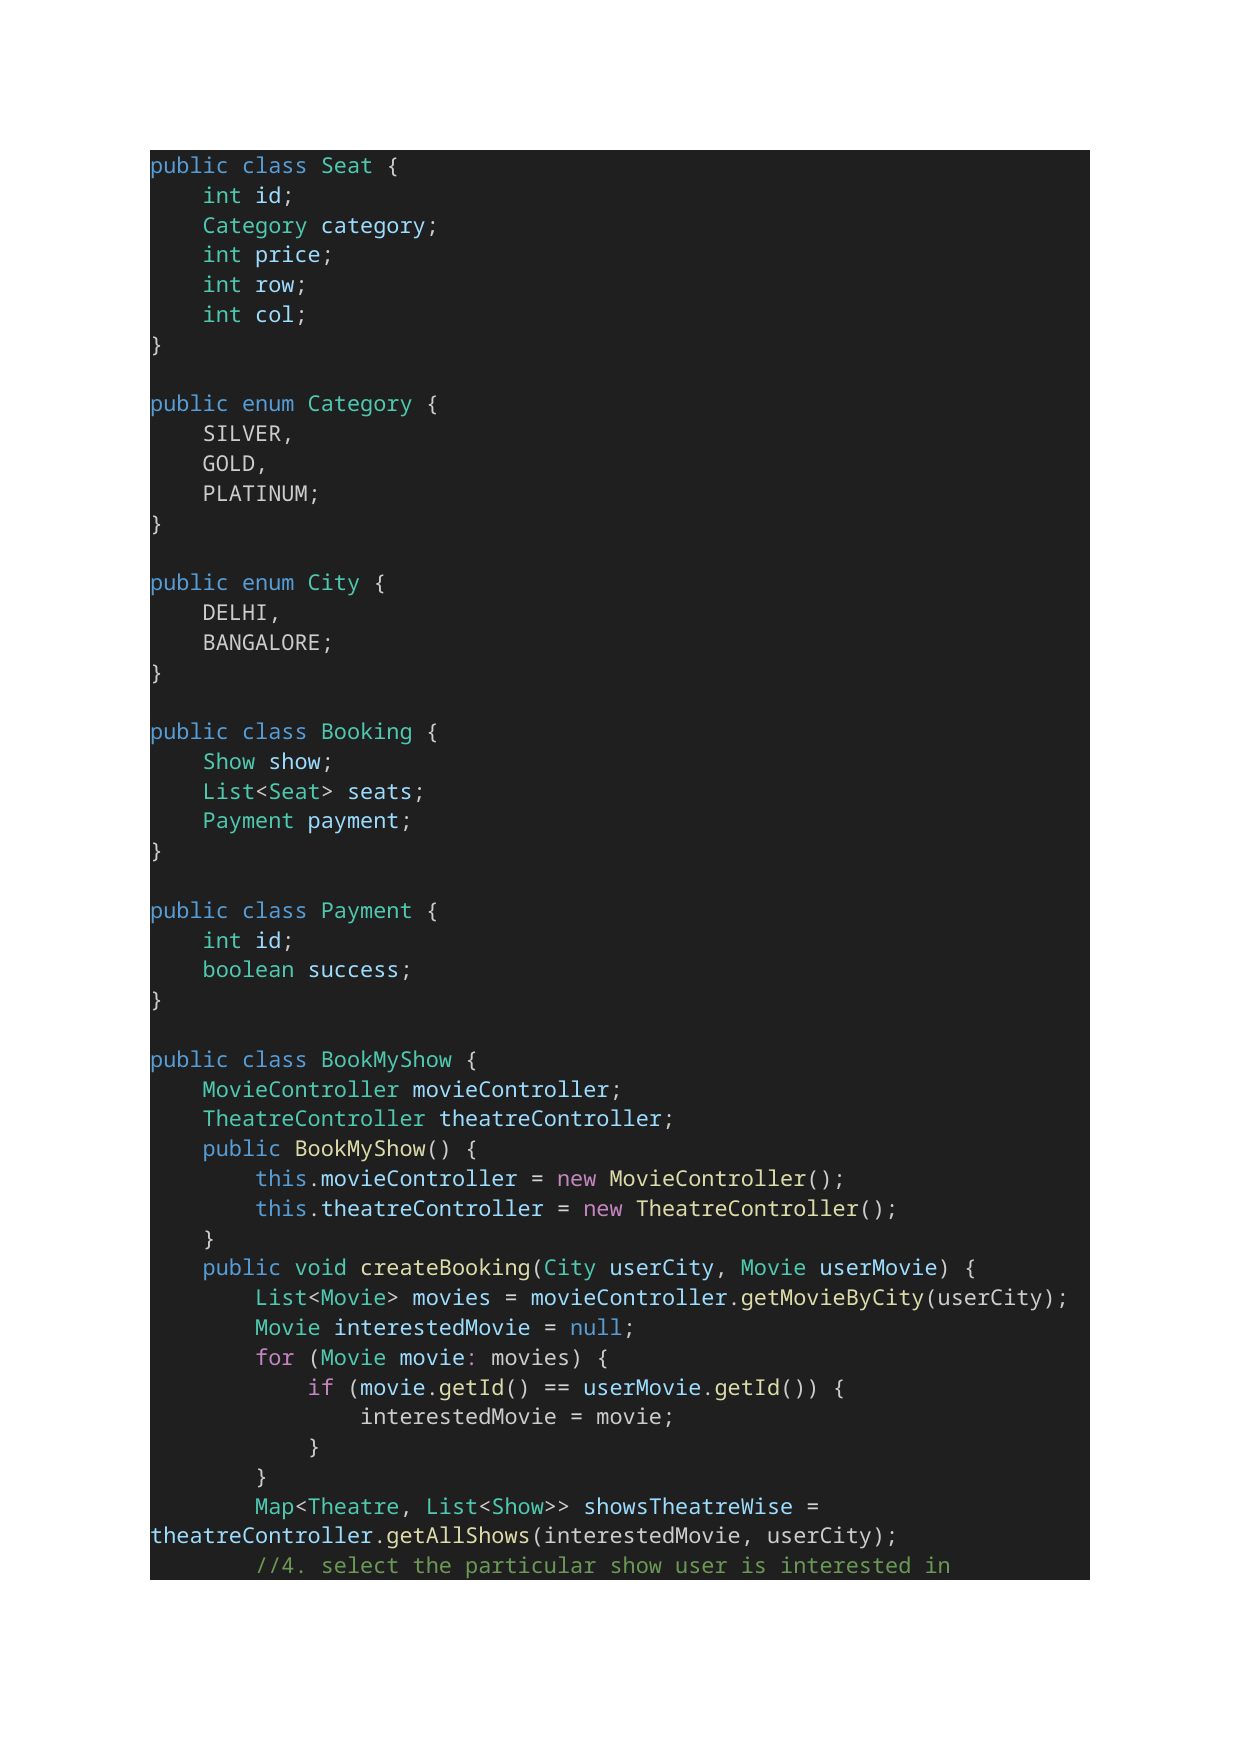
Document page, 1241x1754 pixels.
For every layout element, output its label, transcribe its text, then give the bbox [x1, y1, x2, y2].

text public class Payment { [150, 895, 1090, 924]
text public enum City { [150, 567, 1090, 597]
text public class Booking { [150, 716, 1090, 746]
text public class Seat { [150, 150, 1090, 180]
text int col; [150, 299, 1090, 329]
text this.theatreController = new TheatreController(); [150, 1193, 1090, 1222]
text if (movie.getId() == userMovie.getId()) { [150, 1371, 1090, 1401]
text interestedMovie = movie; [150, 1401, 1090, 1431]
text Payment payment; [150, 805, 1090, 835]
text } [150, 329, 1090, 358]
text } [150, 507, 1090, 537]
text for (Movie movie: movies) { [150, 1342, 1090, 1371]
text GOLD, [150, 448, 1090, 478]
text PLATINUM; [150, 478, 1090, 507]
text MovieController movieController; [150, 1073, 1090, 1103]
text } [150, 656, 1090, 686]
text this.movieController = new MovieController(); [150, 1163, 1090, 1193]
text DELHI, [150, 597, 1090, 627]
text Movie interestedMovie = null; [150, 1312, 1090, 1342]
text public class BookMyShow { [150, 1044, 1090, 1073]
text } [150, 1461, 1090, 1491]
text SILVER, [150, 418, 1090, 448]
text int id; [150, 180, 1090, 209]
text List<Seat> seats; [150, 776, 1090, 805]
text List<Movie> movies = movieController.getMovieByCity(userCity); [150, 1282, 1090, 1312]
text public BookMyShow() { [150, 1133, 1090, 1163]
text boolean success; [150, 954, 1090, 984]
text } [150, 984, 1090, 1014]
text } [150, 835, 1090, 865]
text } [150, 1431, 1090, 1461]
text BANGALORE; [150, 627, 1090, 656]
text int row; [150, 269, 1090, 299]
text Show show; [150, 746, 1090, 776]
text int id; [150, 924, 1090, 954]
text Category category; [150, 209, 1090, 239]
text Map<Theatre, List<Show>> showsTheatreWise = theatreController.getAllShows(interestedMovie, userCity); [150, 1491, 1090, 1550]
text public void createBooking(City userCity, Movie userMovie) { [150, 1252, 1090, 1282]
text int price; [150, 239, 1090, 269]
text //4. select the particular show user is interested in [150, 1550, 1090, 1580]
text public enum Category { [150, 388, 1090, 418]
text } [150, 1222, 1090, 1252]
text TheatreController theatreController; [150, 1103, 1090, 1133]
